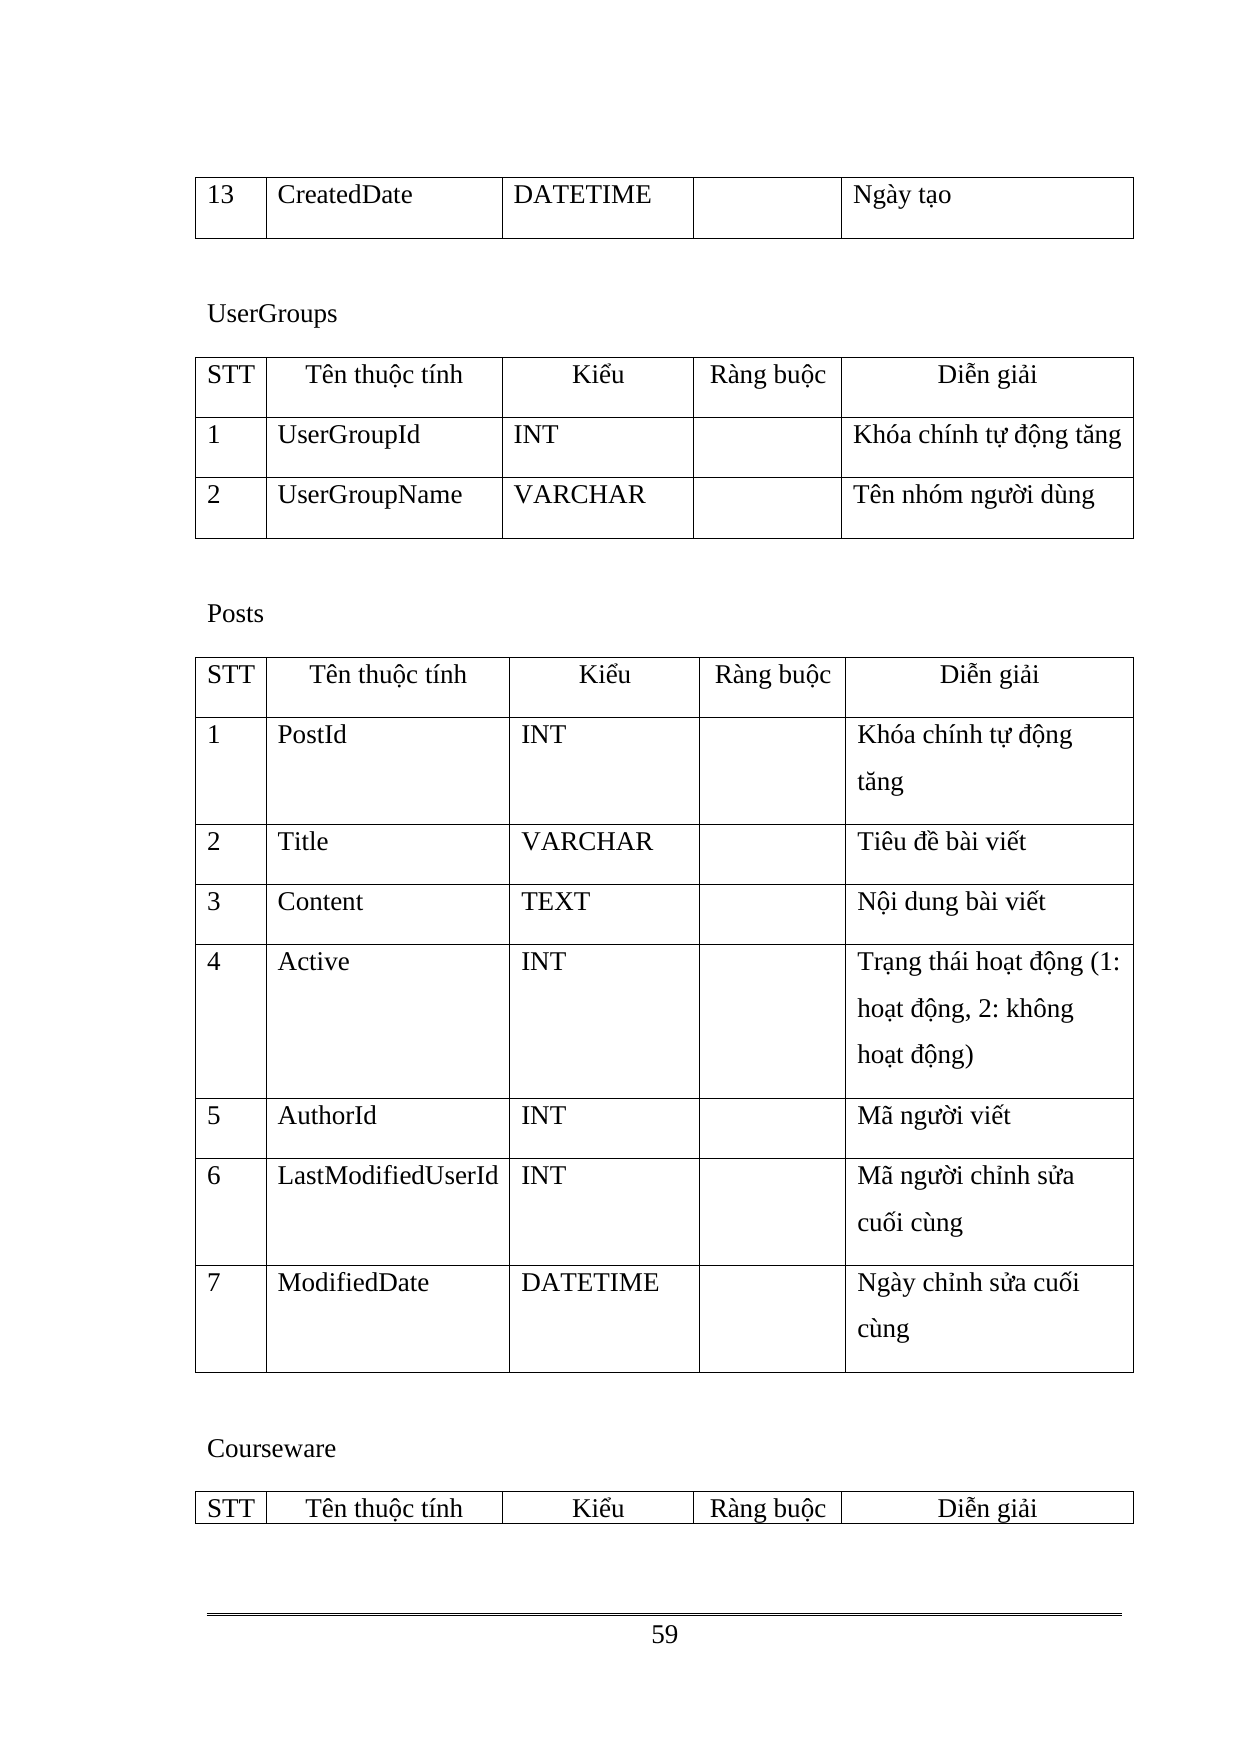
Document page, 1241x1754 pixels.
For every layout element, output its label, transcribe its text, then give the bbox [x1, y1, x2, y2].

table_cell 3 [196, 885, 266, 944]
table_cell TEXT [510, 885, 699, 944]
table_header Kiểu [510, 658, 699, 717]
table_header Tên thuộc tính [267, 358, 502, 417]
table_cell DATETIME [510, 1266, 699, 1372]
table_cell Mã người chỉnh sửa cuối cùng [846, 1159, 1133, 1265]
text UserGroups [207, 298, 1122, 329]
table_cell UserGroupId [267, 418, 502, 477]
table_cell PostId [267, 718, 509, 824]
table_header STT [196, 658, 266, 717]
table_header Diễn giải [842, 1492, 1133, 1523]
table_header STT [196, 1492, 266, 1523]
text Posts [207, 598, 1122, 629]
table_cell [700, 945, 845, 1098]
table_cell 2 [196, 478, 266, 537]
table_cell INT [510, 1159, 699, 1265]
table_cell DATETIME [503, 178, 693, 237]
table_cell [700, 1266, 845, 1372]
table_cell 4 [196, 945, 266, 1098]
table_cell Khóa chính tự động tăng [842, 418, 1133, 477]
table_cell [694, 478, 841, 537]
table_cell [700, 825, 845, 884]
table_cell VARCHAR [510, 825, 699, 884]
table_header Tên thuộc tính [267, 658, 509, 717]
table_cell [700, 718, 845, 824]
table_cell [694, 178, 841, 237]
table_cell [700, 885, 845, 944]
table_cell Mã người viết [846, 1099, 1133, 1158]
table_header Ràng buộc [700, 658, 845, 717]
table_cell [700, 1159, 845, 1265]
text Courseware [207, 1432, 1122, 1463]
table_header Diễn giải [846, 658, 1133, 717]
table_cell CreatedDate [267, 178, 502, 237]
table_cell INT [510, 945, 699, 1098]
table_header Ràng buộc [694, 1492, 841, 1523]
table_header STT [196, 358, 266, 417]
table_cell 6 [196, 1159, 266, 1265]
table_cell Title [267, 825, 509, 884]
table_cell Nội dung bài viết [846, 885, 1133, 944]
table_cell Ngày tạo [842, 178, 1133, 237]
table_cell [700, 1099, 845, 1158]
table_cell 2 [196, 825, 266, 884]
table_header Kiểu [503, 358, 693, 417]
table_cell INT [510, 718, 699, 824]
table_cell Active [267, 945, 509, 1098]
table_cell ModifiedDate [267, 1266, 509, 1372]
table_header Ràng buộc [694, 358, 841, 417]
table_cell UserGroupName [267, 478, 502, 537]
table_header Tên thuộc tính [267, 1492, 502, 1523]
table_cell 13 [196, 178, 266, 237]
table_cell 7 [196, 1266, 266, 1372]
table_cell AuthorId [267, 1099, 509, 1158]
table_cell 5 [196, 1099, 266, 1158]
table_header Kiểu [503, 1492, 693, 1523]
table_cell INT [510, 1099, 699, 1158]
table_cell Tiêu đề bài viết [846, 825, 1133, 884]
table_cell [694, 418, 841, 477]
table_cell Trạng thái hoạt động (1: hoạt động, 2: không hoạt động) [846, 945, 1133, 1098]
table_cell LastModifiedUserId [267, 1159, 509, 1265]
table_cell 1 [196, 418, 266, 477]
table_cell INT [503, 418, 693, 477]
table_cell 1 [196, 718, 266, 824]
table_cell VARCHAR [503, 478, 693, 537]
table_header Diễn giải [842, 358, 1133, 417]
table_cell Khóa chính tự động tăng [846, 718, 1133, 824]
table_cell Ngày chỉnh sửa cuối cùng [846, 1266, 1133, 1372]
table_cell Content [267, 885, 509, 944]
table_cell Tên nhóm người dùng [842, 478, 1133, 537]
